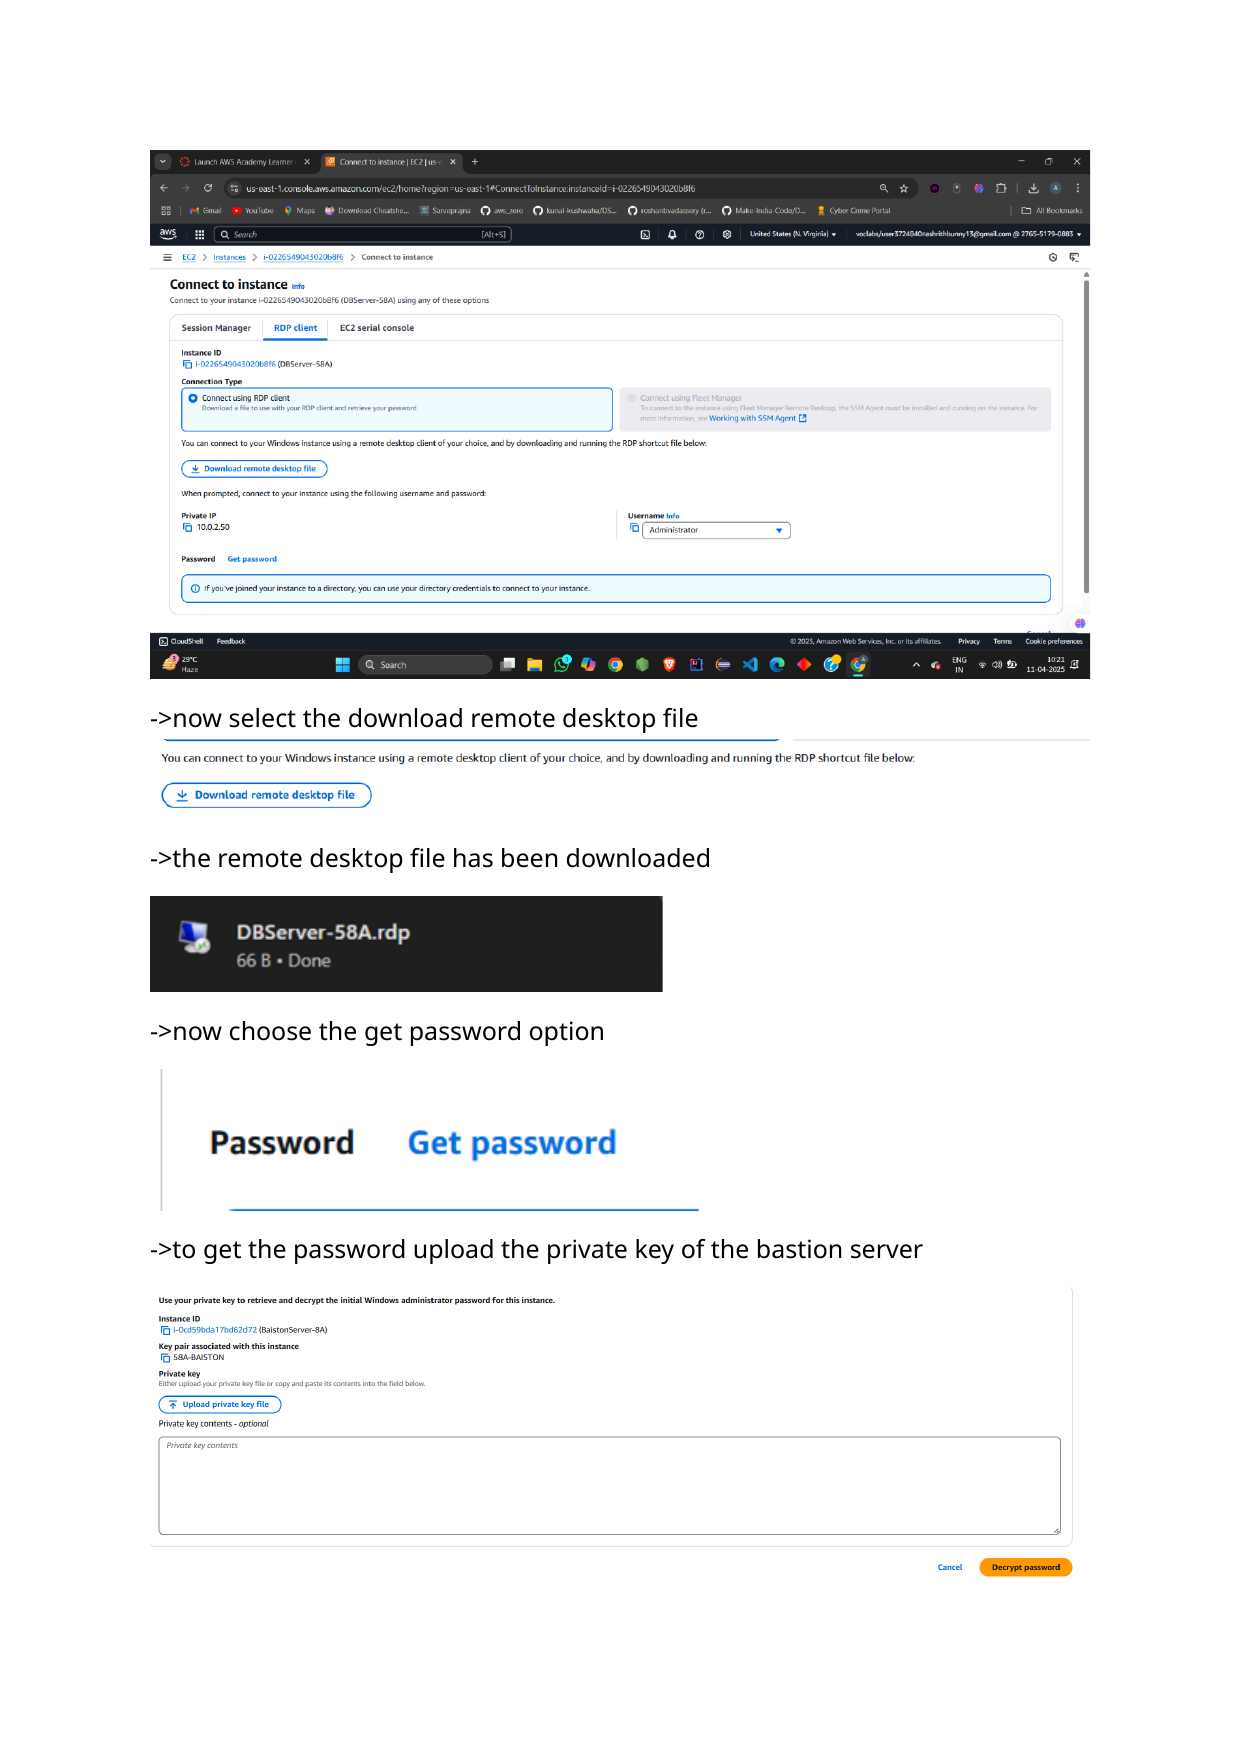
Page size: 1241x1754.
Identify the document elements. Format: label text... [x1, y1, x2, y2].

picture [150, 150, 1091, 679]
picture [150, 1287, 1091, 1588]
picture [150, 896, 663, 992]
text ->to get the password upload the private key of the bastion server [150, 1232, 1090, 1266]
picture [150, 739, 1091, 819]
text ->now choose the get password option [150, 1014, 1090, 1048]
picture [150, 1069, 699, 1211]
text ->now select the download remote desktop file [150, 701, 1090, 739]
text ->the remote desktop file has been downloaded [150, 841, 1090, 875]
